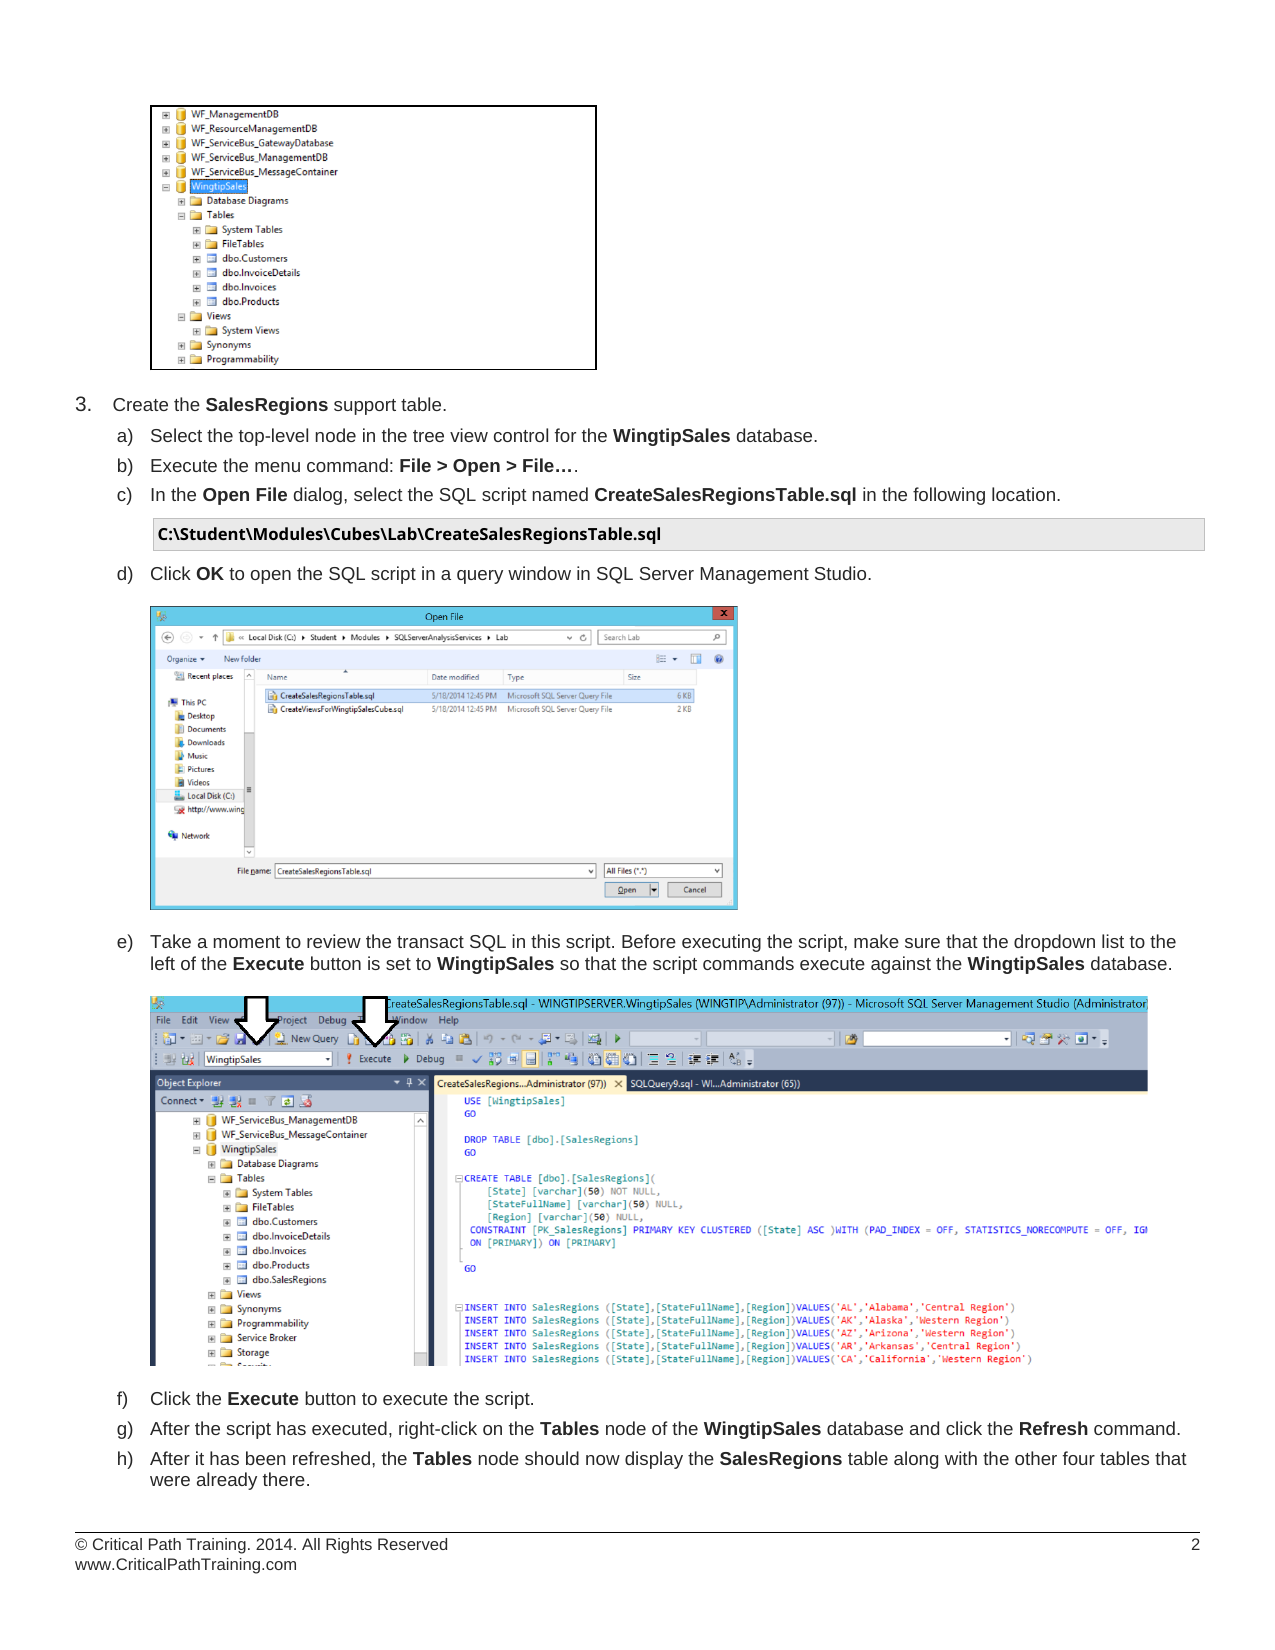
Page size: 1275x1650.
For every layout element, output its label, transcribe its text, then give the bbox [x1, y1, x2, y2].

list Create the SalesRegions support table. [75, 392, 1200, 416]
list Click the Execute button to execute the script. [117, 1388, 1200, 1409]
list Take a moment to review the transact SQL in this script. Before executing the script, make sure that the dropdown list to the left of the Execute button is set to WingtipSales so that the script commands execute against the WingtipSales database. [117, 931, 1200, 974]
list Click OK to open the SQL script in a query window in SQL Server Management Studio. [117, 563, 1200, 585]
list Execute the menu command: File > Open > File…. [117, 454, 1200, 476]
list Select the top-level node in the tree view control for the WingtipSales database. [117, 424, 1200, 446]
picture [152, 107, 595, 369]
list After it has been refreshed, the Tables node should now display the SalesRegions table along with the other four tables that were already there. [117, 1447, 1200, 1491]
picture [150, 996, 1148, 1366]
picture [150, 606, 738, 910]
list In the Open File dialog, select the SQL script named CreateSalesRegionsTable.sql in the following location. [117, 484, 1200, 506]
text C:\Student\Modules\Cubes\Lab\CreateSalesRegionsTable.sql [154, 519, 1204, 550]
list After the script has executed, right-click on the Tables node of the WingtipSales database and click the Refresh command. [117, 1418, 1200, 1439]
